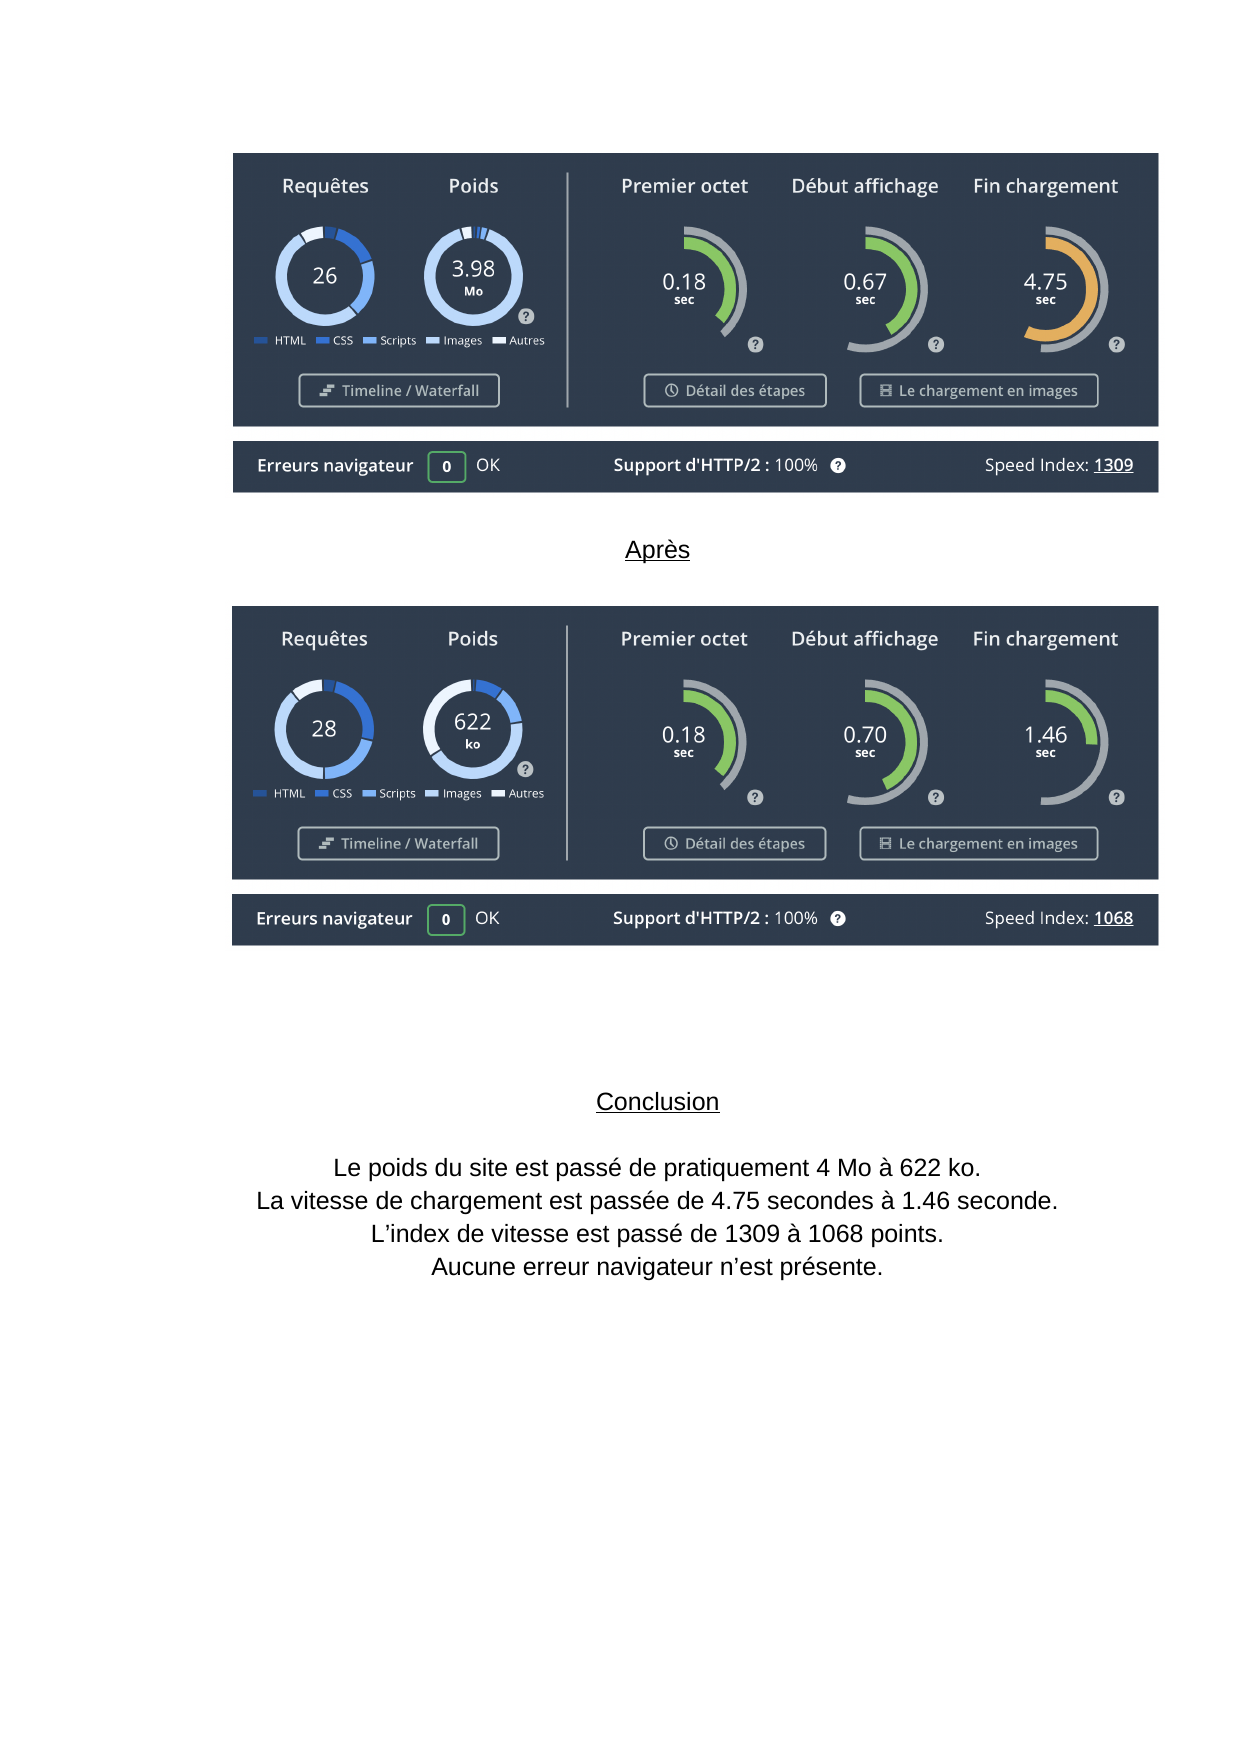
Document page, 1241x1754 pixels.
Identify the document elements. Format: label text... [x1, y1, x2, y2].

text Le poids du site est passé de pratiquement 4 Mo à 622 ko. [225, 1153, 1090, 1182]
text Après [225, 535, 1090, 563]
text La vitesse de chargement est passée de 4.75 secondes à 1.46 seconde. [225, 1186, 1090, 1214]
text Conclusion [225, 1087, 1090, 1116]
text L’index de vitesse est passé de 1309 à 1068 points. [225, 1219, 1090, 1248]
text Aucune erreur navigateur n’est présente. [225, 1252, 1090, 1281]
picture [225, 600, 1166, 951]
picture [225, 150, 1166, 498]
